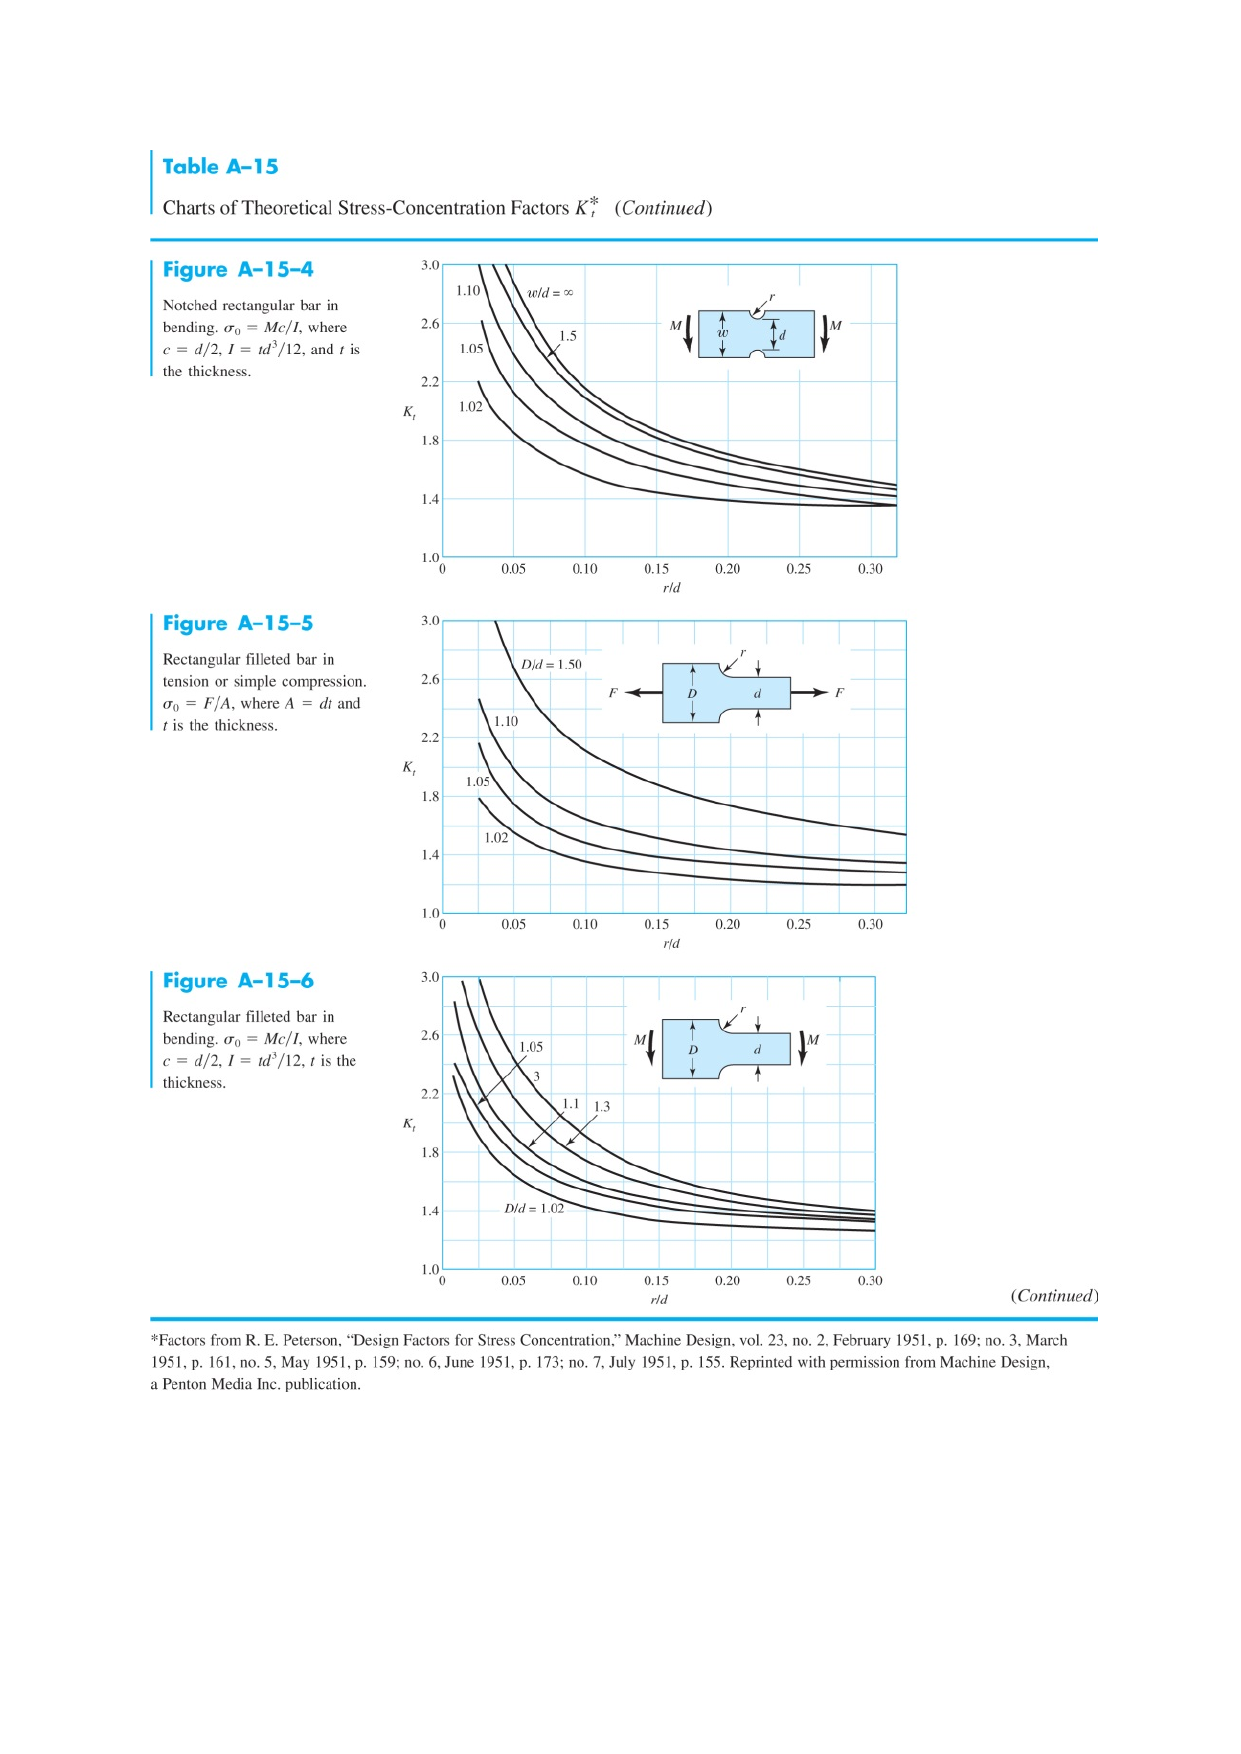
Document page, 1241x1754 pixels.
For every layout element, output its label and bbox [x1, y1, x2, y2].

picture [150, 150, 1098, 1392]
